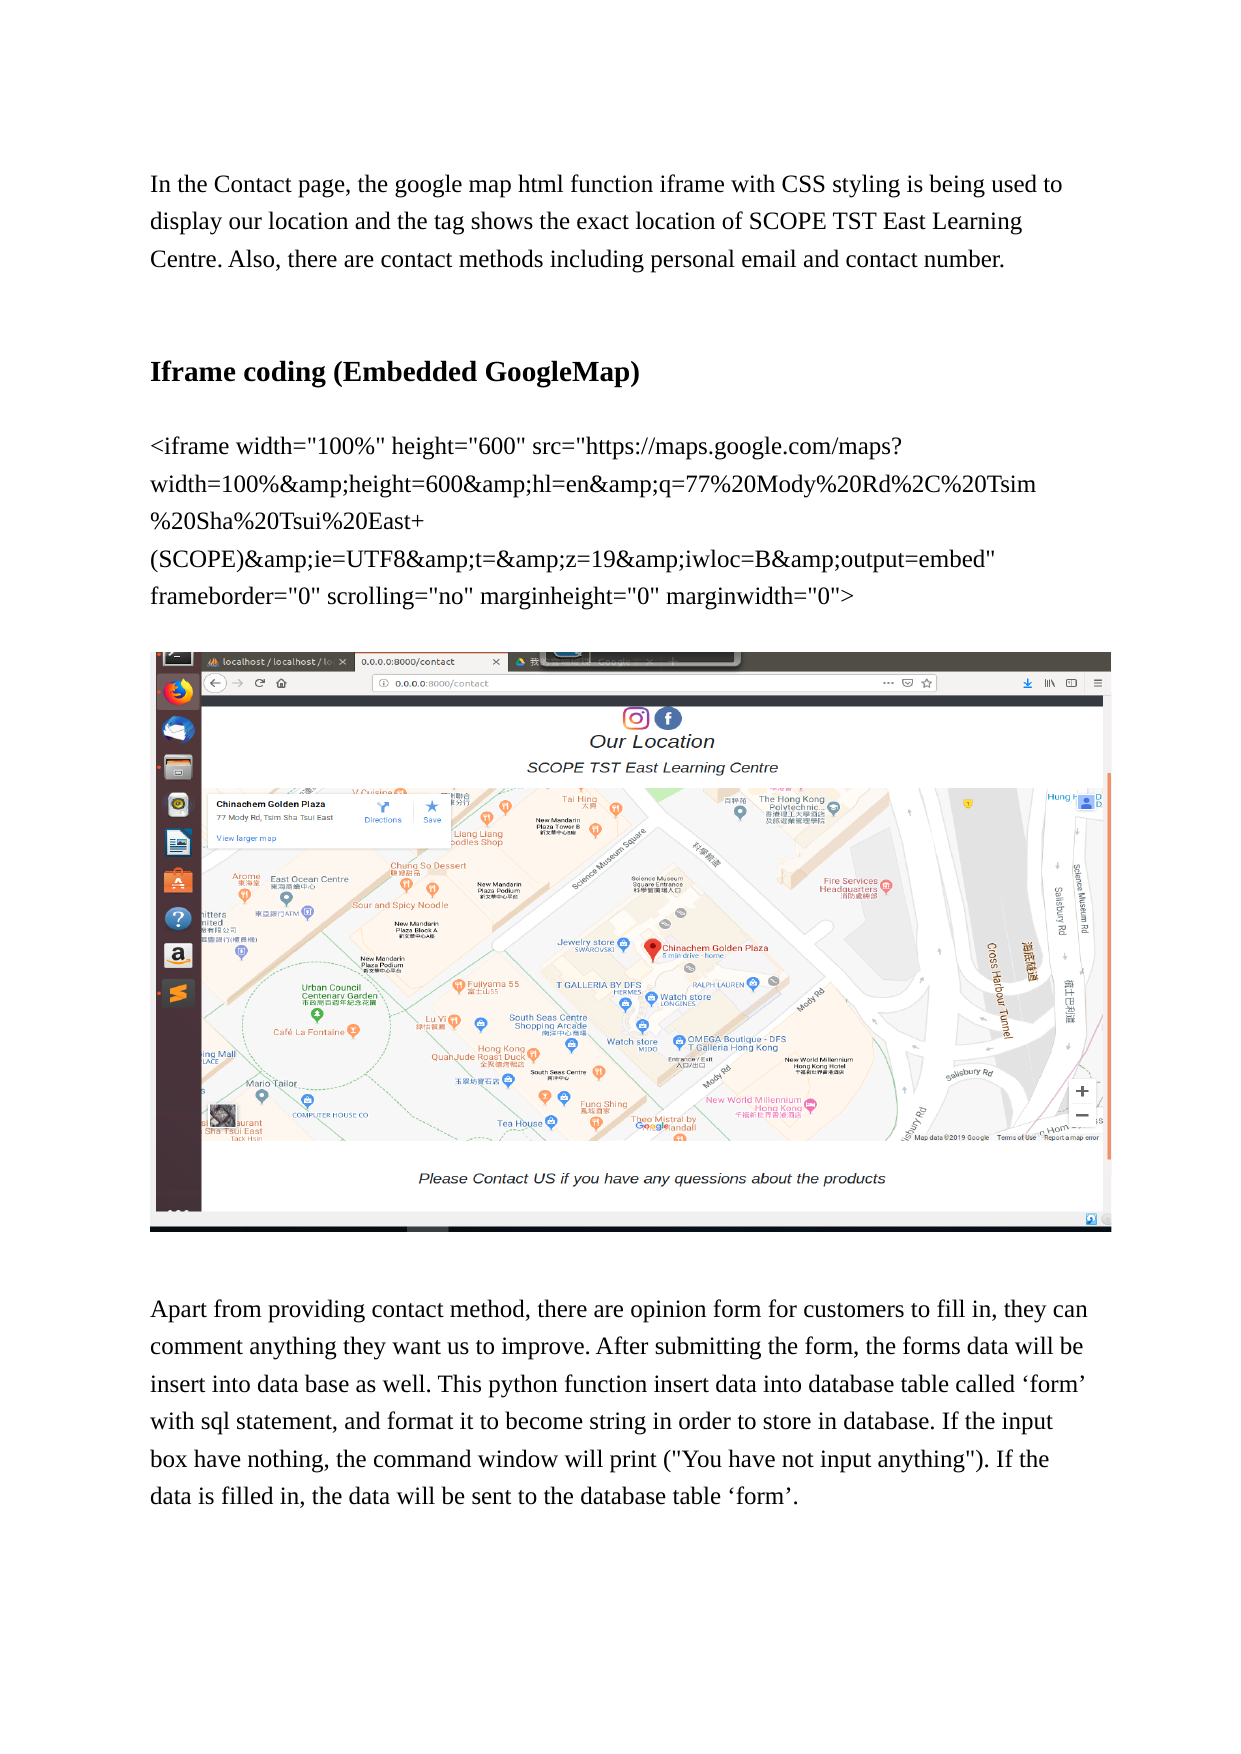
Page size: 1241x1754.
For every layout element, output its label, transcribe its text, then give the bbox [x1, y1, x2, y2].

text Apart from providing contact method, there are opinion form for customers to fill in, they can comment anything they want us to improve. After submitting the form, the forms data will be insert into data base as well. This python function insert data into database table called ‘form’ [150, 1289, 1090, 1402]
text In the Contact page, the google map html function iframe with CSS styling is being used to display our location and the tag shows the exact location of SCOPE TST East Learning Centre. Also, there are contact methods including personal email and contact number. [150, 164, 1090, 277]
text with sql statement, and format it to become string in order to store in database. If the input box have nothing, the command window will print ("You have not input anything"). If the data is filled in, the data will be sent to the database table ‘form’. [150, 1402, 1090, 1514]
picture [150, 652, 1112, 1232]
text Iframe coding (Embedded GoogleMap) [150, 352, 1090, 389]
text <iframe width="100%" height="600" src="https://maps.google.com/maps?width=100%&amp;height=600&amp;hl=en&amp;q=77%20Mody%20Rd%2C%20Tsim%20Sha%20Tsui%20East+(SCOPE)&amp;ie=UTF8&amp;t=&amp;z=19&amp;iwloc=B&amp;output=embed" frameborder="0" scrolling="no" marginheight="0" marginwidth="0"> [150, 427, 1090, 614]
